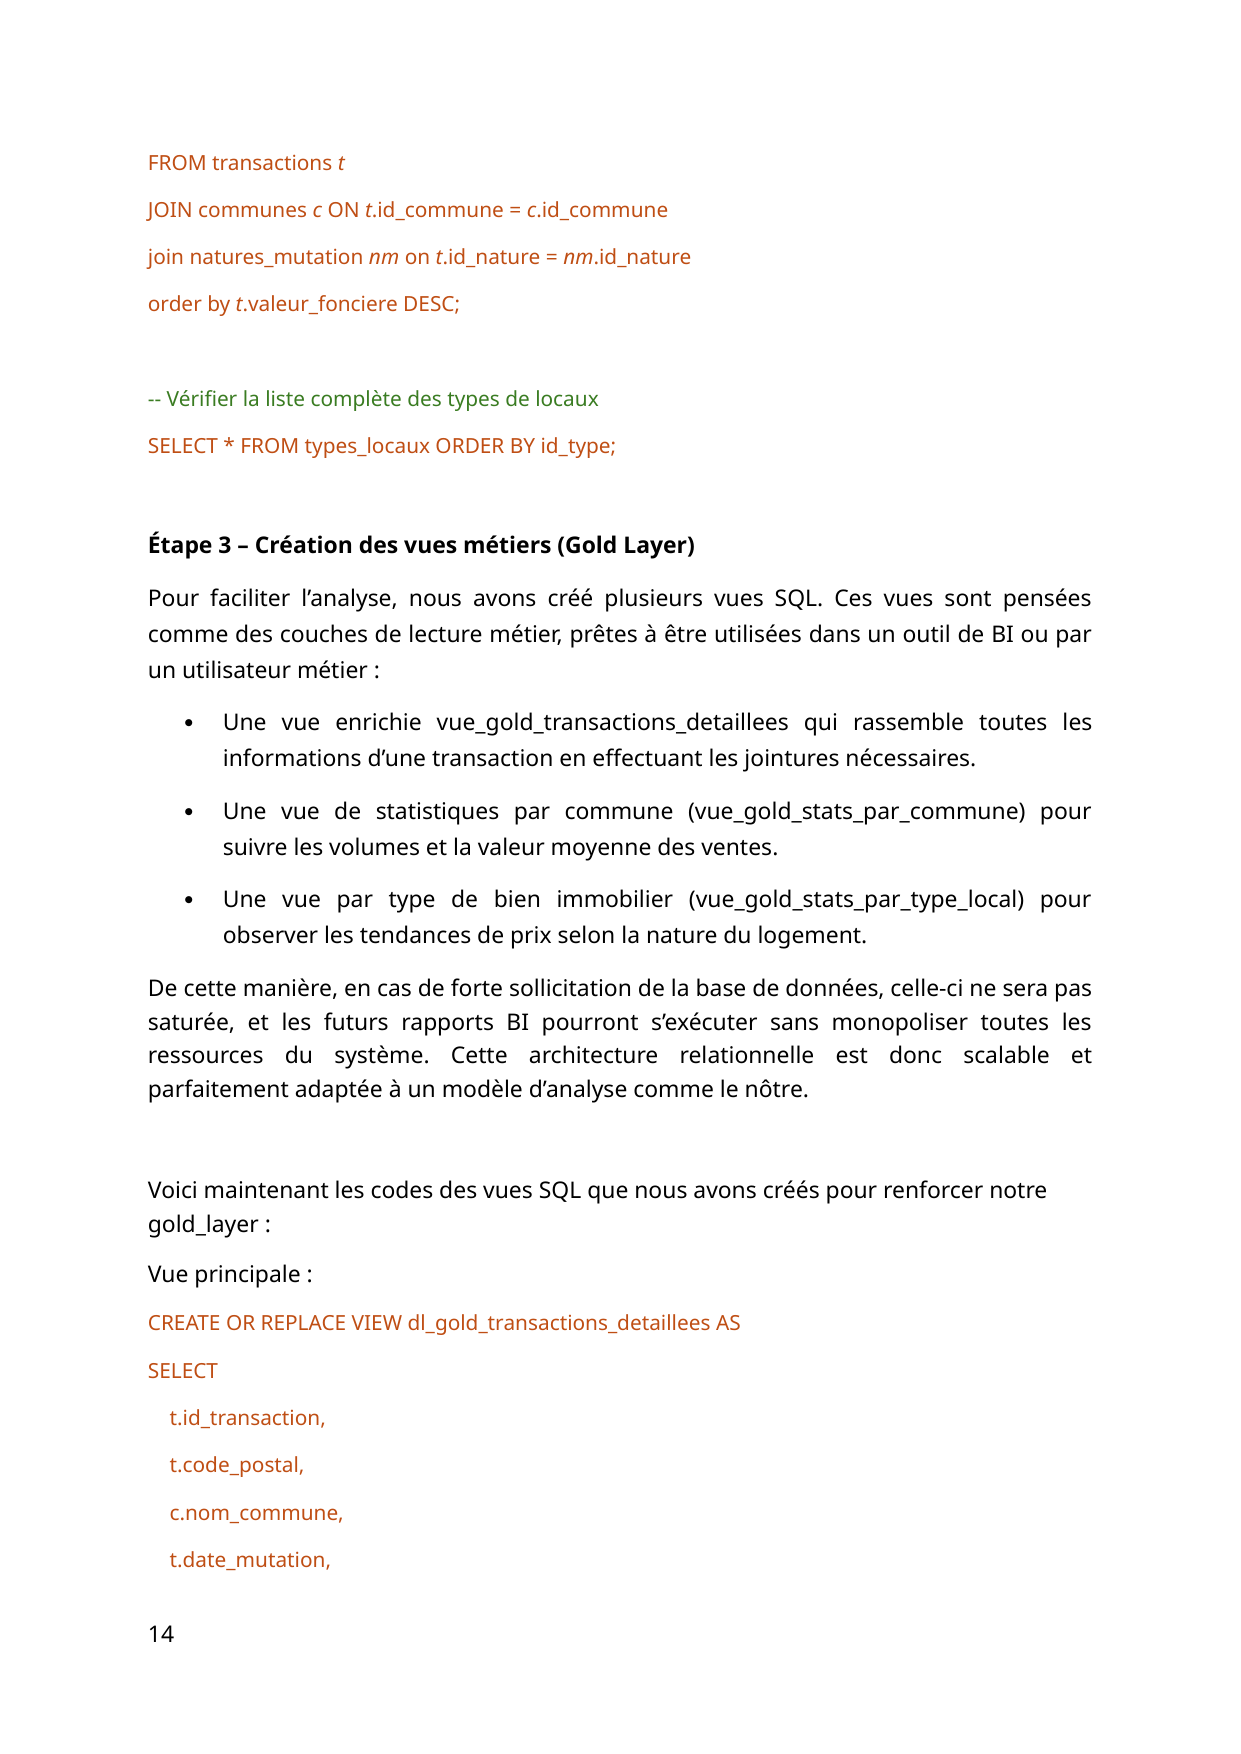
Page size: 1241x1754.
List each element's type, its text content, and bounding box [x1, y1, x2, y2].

text Vue principale : [148, 1258, 1093, 1289]
text Voici maintenant les codes des vues SQL que nous avons créés pour renforcer notre gold_layer : [148, 1174, 1093, 1239]
text SELECT [148, 1356, 1093, 1384]
text FROM transactions t [148, 148, 1093, 176]
text Pour faciliter l’analyse, nous avons créé plusieurs vues SQL. Ces vues sont pensées comme des couches de lecture métier, prêtes à être utilisées dans un outil de BI ou par un utilisateur métier : [148, 582, 1093, 685]
text t.id_transaction, [148, 1403, 1093, 1431]
text order by t.valeur_fonciere DESC; [148, 289, 1093, 318]
text CREATE OR REPLACE VIEW dl_gold_transactions_detaillees AS [148, 1308, 1093, 1337]
text c.nom_commune, [148, 1498, 1093, 1526]
list Une vue de statistiques par commune (vue_gold_stats_par_commune) pour suivre les volumes et la valeur moyenne des ventes. [185, 795, 1093, 862]
text -- Vérifier la liste complète des types de locaux [148, 384, 1093, 412]
text Étape 3 – Création des vues métiers (Gold Layer) [148, 529, 1093, 560]
text SELECT * FROM types_locaux ORDER BY id_type; [148, 431, 1093, 460]
list Une vue par type de bien immobilier (vue_gold_stats_par_type_local) pour observer les tendances de prix selon la nature du logement. [185, 883, 1093, 950]
list Une vue enrichie vue_gold_transactions_detaillees qui rassemble toutes les informations d’une transaction en effectuant les jointures nécessaires. [185, 706, 1093, 773]
text join natures_mutation nm on t.id_nature = nm.id_nature [148, 242, 1093, 271]
text t.date_mutation, [148, 1545, 1093, 1573]
text t.code_postal, [148, 1450, 1093, 1479]
text De cette manière, en cas de forte sollicitation de la base de données, celle-ci ne sera pas saturée, et les futurs rapports BI pourront s’exécuter sans monopoliser toutes les ressources du système. Cette architecture relationnelle est donc scalable et parfaitement adaptée à un modèle d’analyse comme le nôtre. [148, 972, 1093, 1104]
text JOIN communes c ON t.id_commune = c.id_commune [148, 195, 1093, 223]
